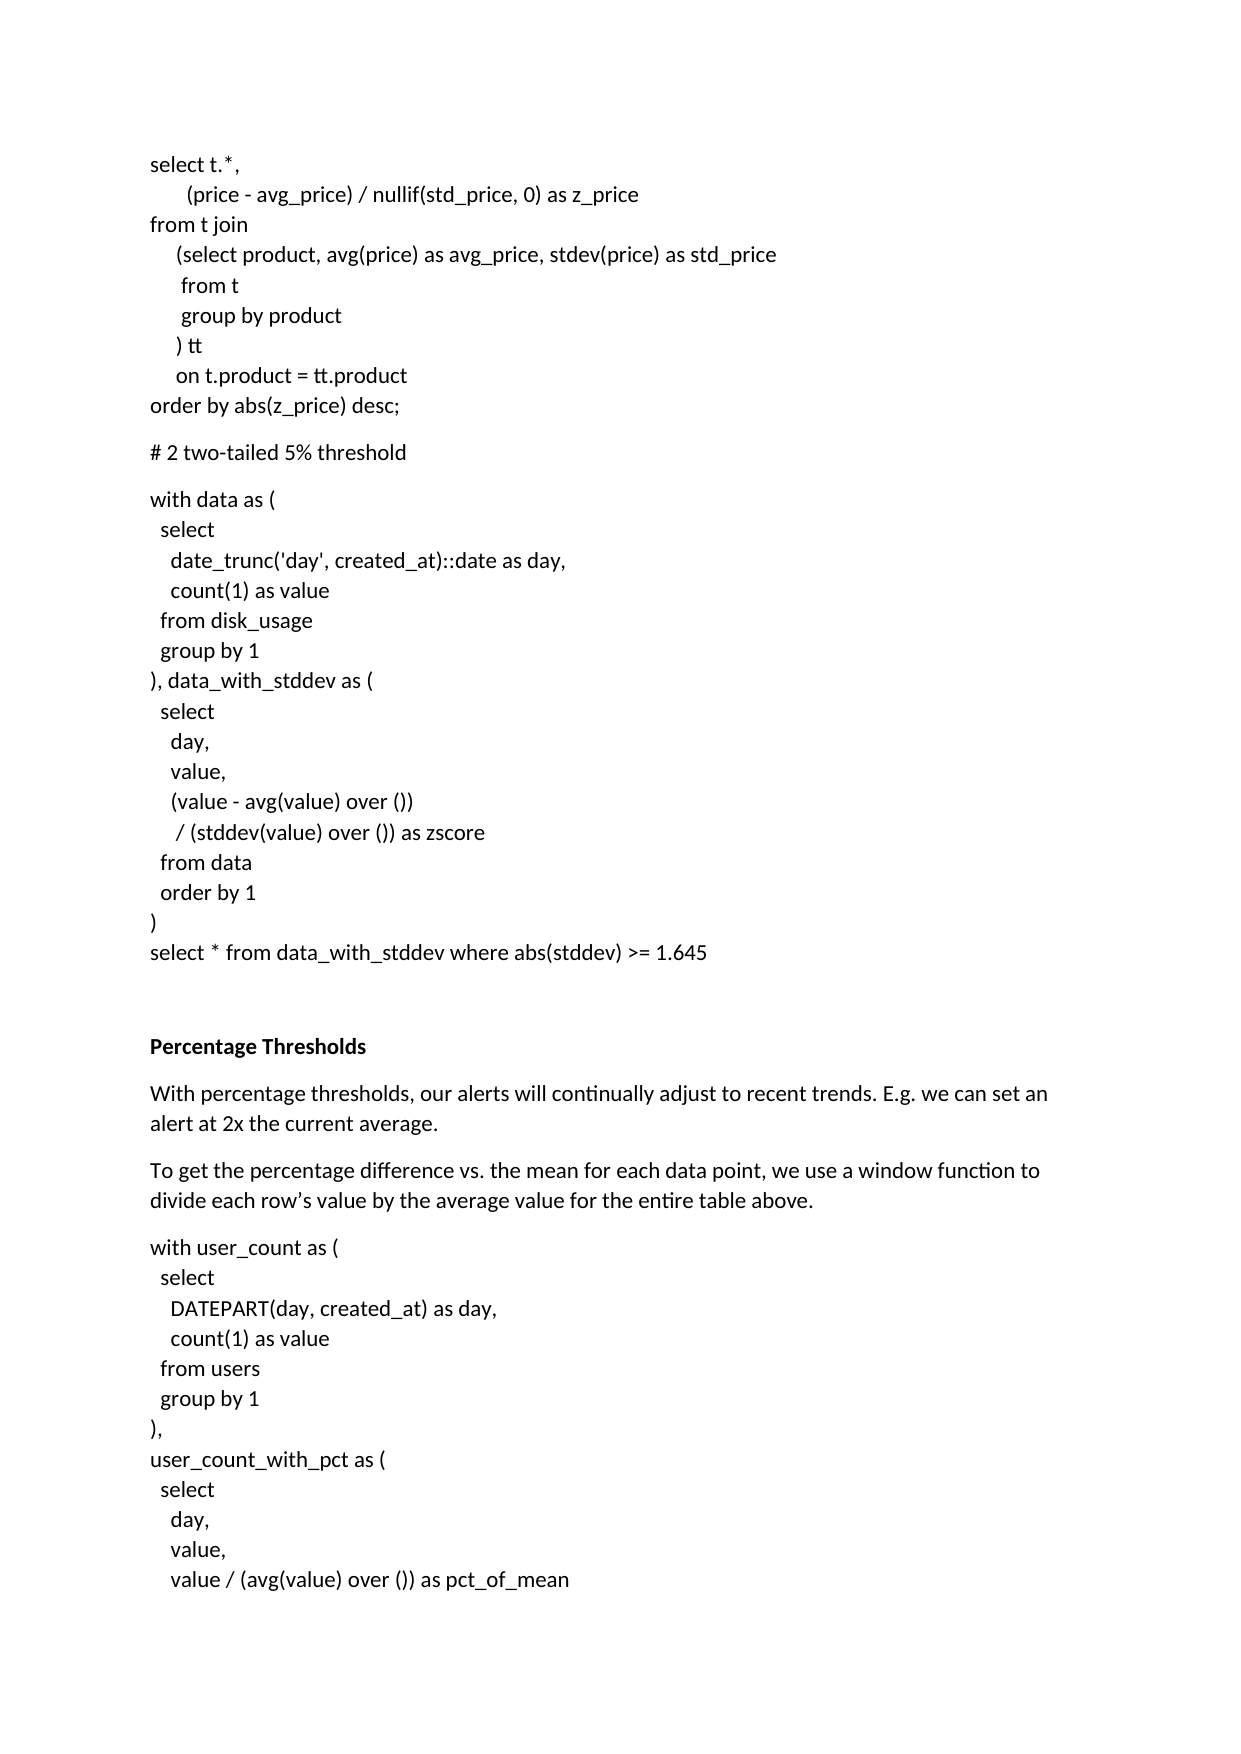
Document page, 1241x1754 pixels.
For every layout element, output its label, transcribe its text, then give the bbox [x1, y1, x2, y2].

text with data as ( select date_trunc('day', created_at)::date as day, count(1) as value from disk_usage group by 1 ), data_with_stddev as ( select day, value, (value - avg(value) over ()) / (stddev(value) over ()) as zscore from data order by 1 ) select * from data_with_stddev where abs(stddev) >= 1.645 [150, 485, 1090, 967]
text select t.*, (price - avg_price) / nullif(std_price, 0) as z_price from t join (select product, avg(price) as avg_price, stdev(price) as std_price from t group by product ) tt on t.product = tt.product order by abs(z_price) desc; [150, 150, 1090, 420]
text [150, 1233, 1090, 1594]
text With percentage thresholds, our alerts will continually adjust to recent trends. E.g. we can set an alert at 2x the current average. [150, 1079, 1090, 1137]
text # 2 two-tailed 5% threshold [150, 438, 1090, 467]
text Percentage Thresholds [150, 1032, 1090, 1060]
text To get the percentage difference vs. the mean for each data point, we use a window function to divide each row’s value by the average value for the entire table above. [150, 1156, 1090, 1214]
